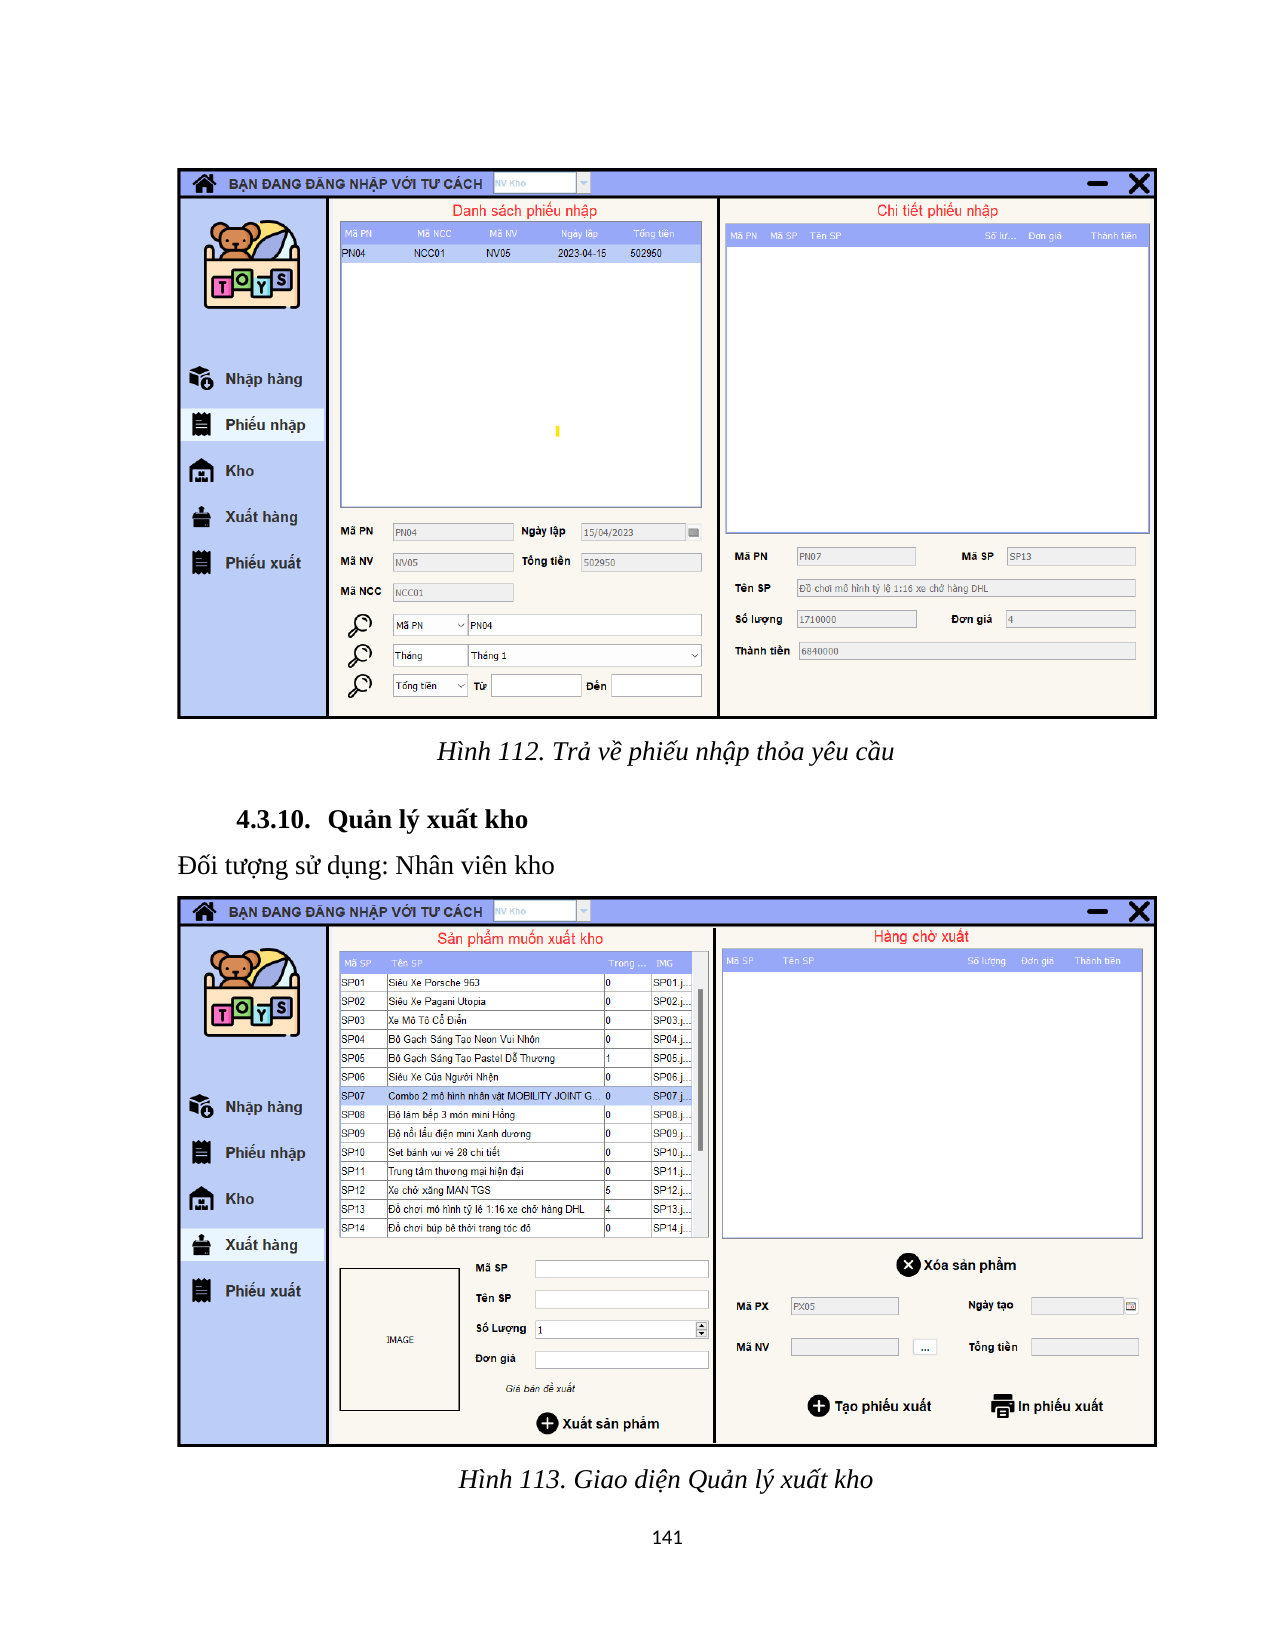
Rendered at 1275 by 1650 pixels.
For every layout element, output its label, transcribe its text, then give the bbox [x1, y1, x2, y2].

text Đối tượng sử dụng: Nhân viên kho [177, 849, 1157, 881]
picture [177, 168, 1157, 719]
picture [177, 896, 1157, 1447]
list Quản lý xuất kho [177, 803, 1157, 834]
text Hình 112. Trả về phiếu nhập thỏa yêu cầu [177, 735, 1157, 766]
text Hình 113. Giao diện Quản lý xuất kho [177, 1463, 1157, 1494]
